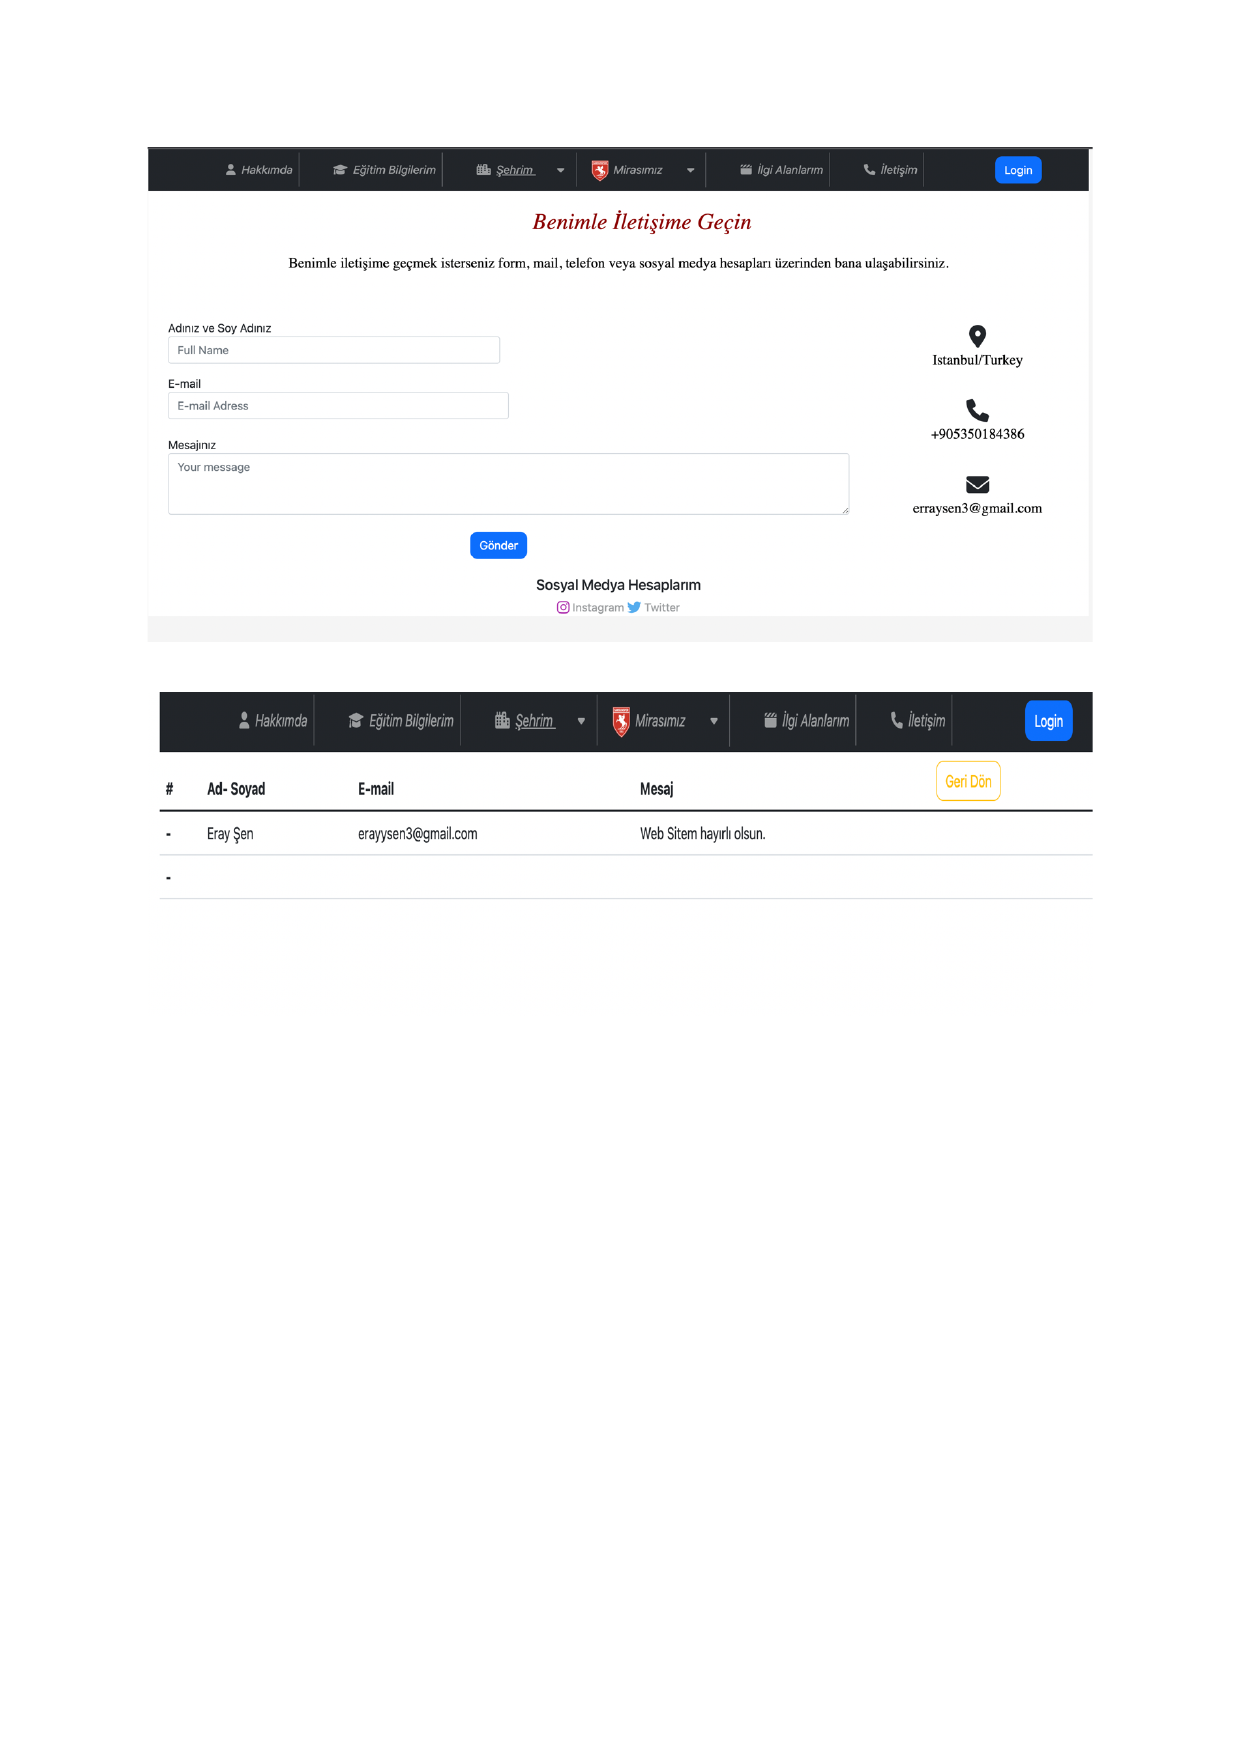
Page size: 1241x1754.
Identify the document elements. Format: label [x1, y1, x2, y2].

picture [147, 147, 1093, 642]
picture [147, 692, 1093, 1016]
